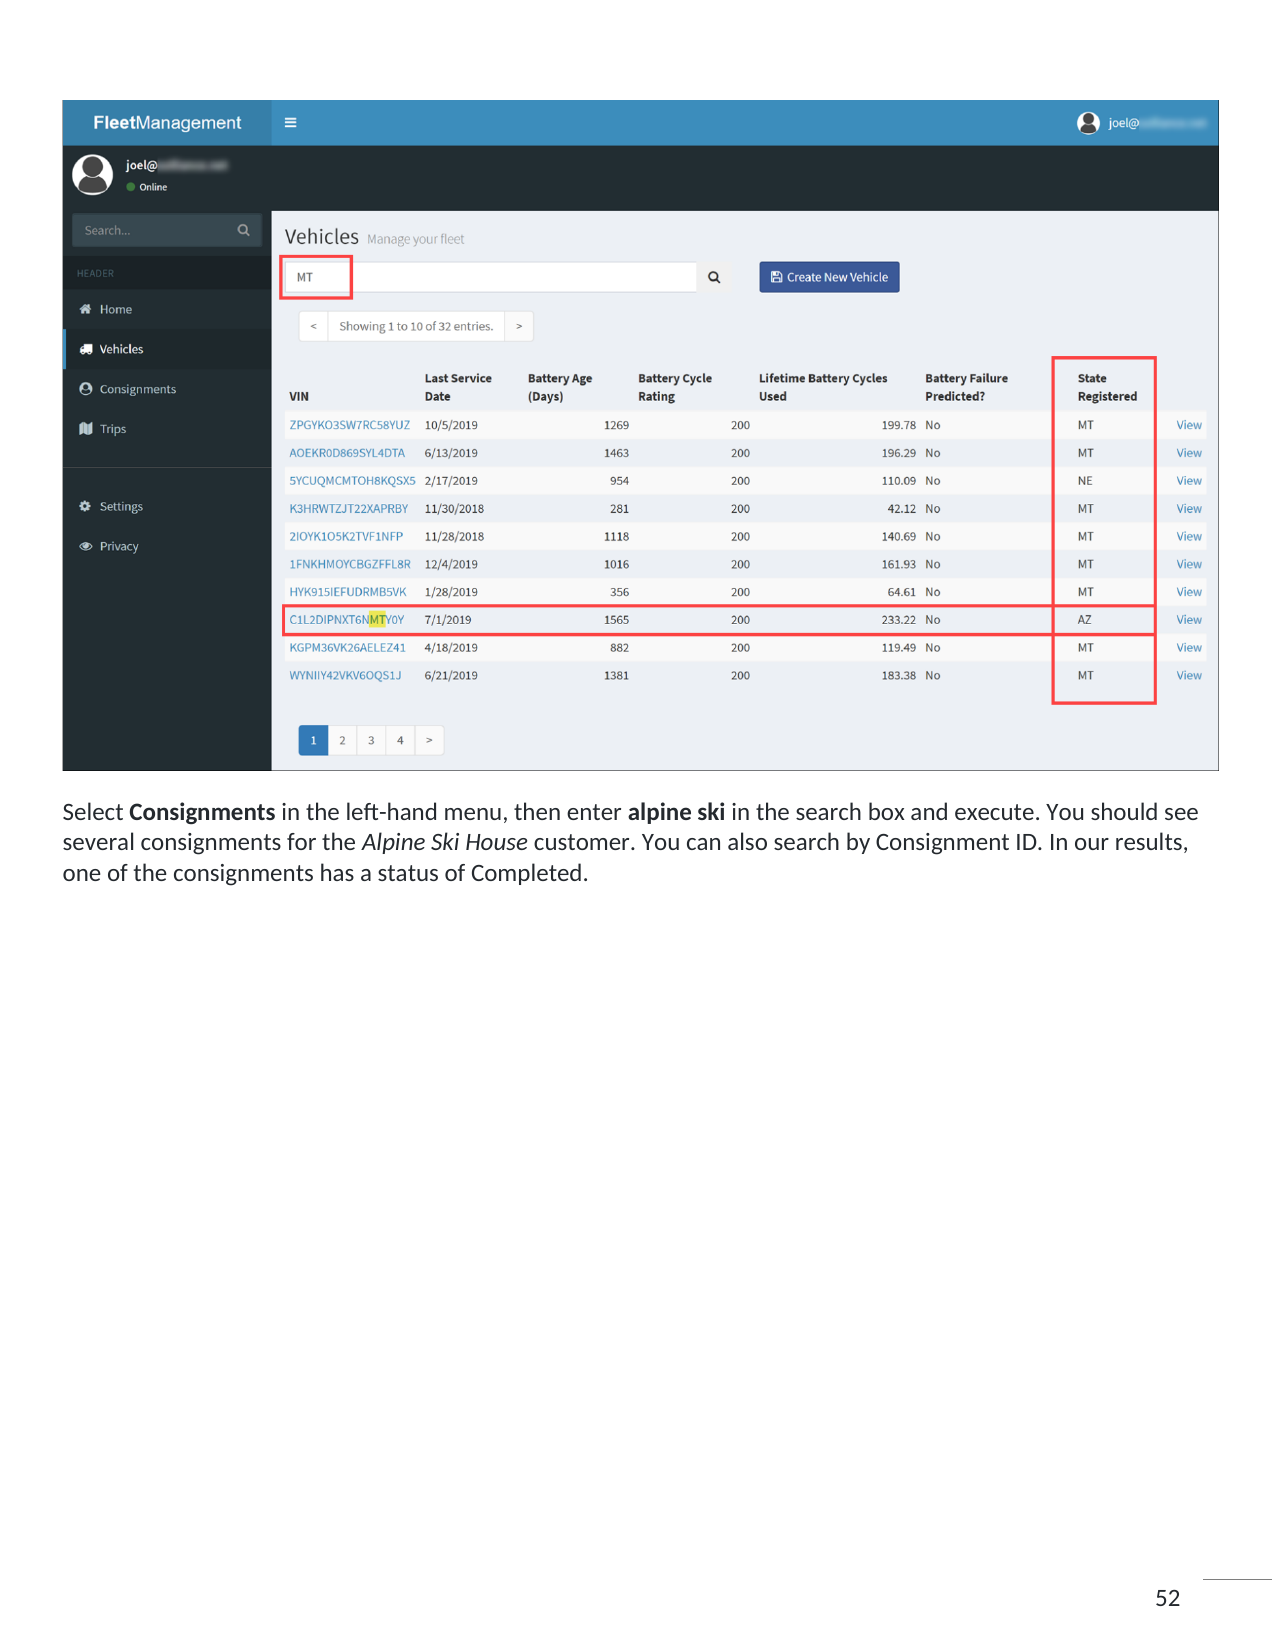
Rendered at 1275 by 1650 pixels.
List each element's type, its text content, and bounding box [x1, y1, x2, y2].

picture [62, 100, 1219, 771]
text Select Consignments in the left-hand menu, then enter alpine ski in the search box and execute. You should see several consignments for the Alpine Ski House customer. You can also search by Consignment ID. In our results, one of the consignments has a status of Completed. [62, 796, 1219, 887]
